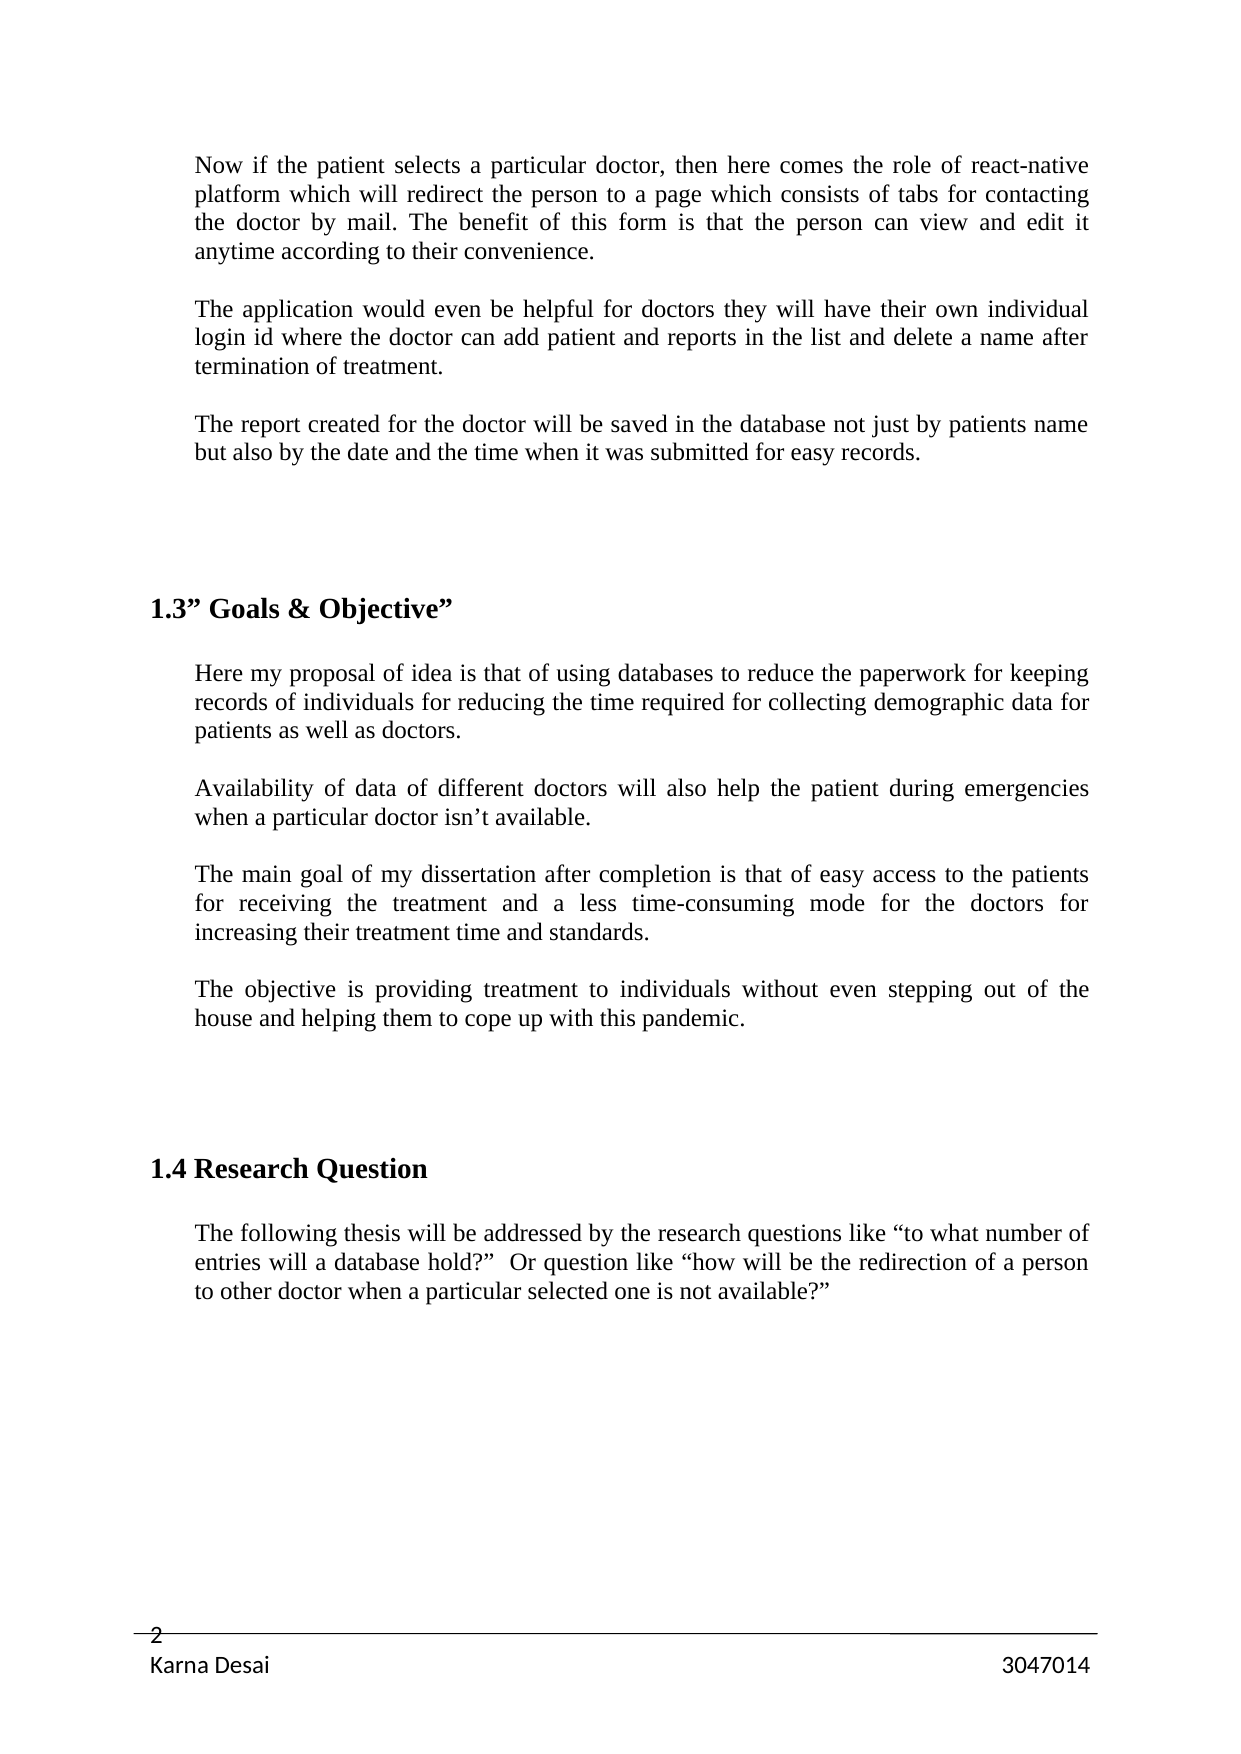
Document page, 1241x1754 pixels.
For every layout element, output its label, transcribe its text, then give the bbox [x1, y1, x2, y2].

text The application would even be helpful for doctors they will have their own individual login id where the doctor can add patient and reports in the list and delete a name after termination of treatment. [194, 294, 1090, 380]
text The objective is providing treatment to individuals without even stepping out of the house and helping them to cope up with this pandemic. [194, 974, 1090, 1032]
text 1.4 Research Question [150, 1151, 1090, 1185]
text Here my proposal of idea is that of using databases to reduce the paperwork for keeping records of individuals for reducing the time required for collecting demographic data for patients as well as doctors. [194, 658, 1090, 744]
text Now if the patient selects a particular doctor, then here comes the role of react-native platform which will redirect the person to a page which consists of tabs for contacting the doctor by mail. The benefit of this form is that the person can view and edit it anytime according to their convenience. [194, 150, 1090, 265]
text 1.3” Goals & Objective” [150, 591, 1090, 624]
text The report created for the doctor will be saved in the database not just by patients name but also by the date and the time when it was submitted for easy records. [194, 409, 1090, 466]
text The main goal of my dissertation after completion is that of easy access to the patients for receiving the treatment and a less time-consuming mode for the doctors for increasing their treatment time and standards. [194, 859, 1090, 945]
text Availability of data of different doctors will also help the patient during emergencies when a particular doctor isn’t available. [194, 773, 1090, 830]
text The following thesis will be addressed by the research questions like “to what number of entries will a database hold?” Or question like “how will be the redirection of a person to other doctor when a particular selected one is not available?” [194, 1218, 1090, 1305]
